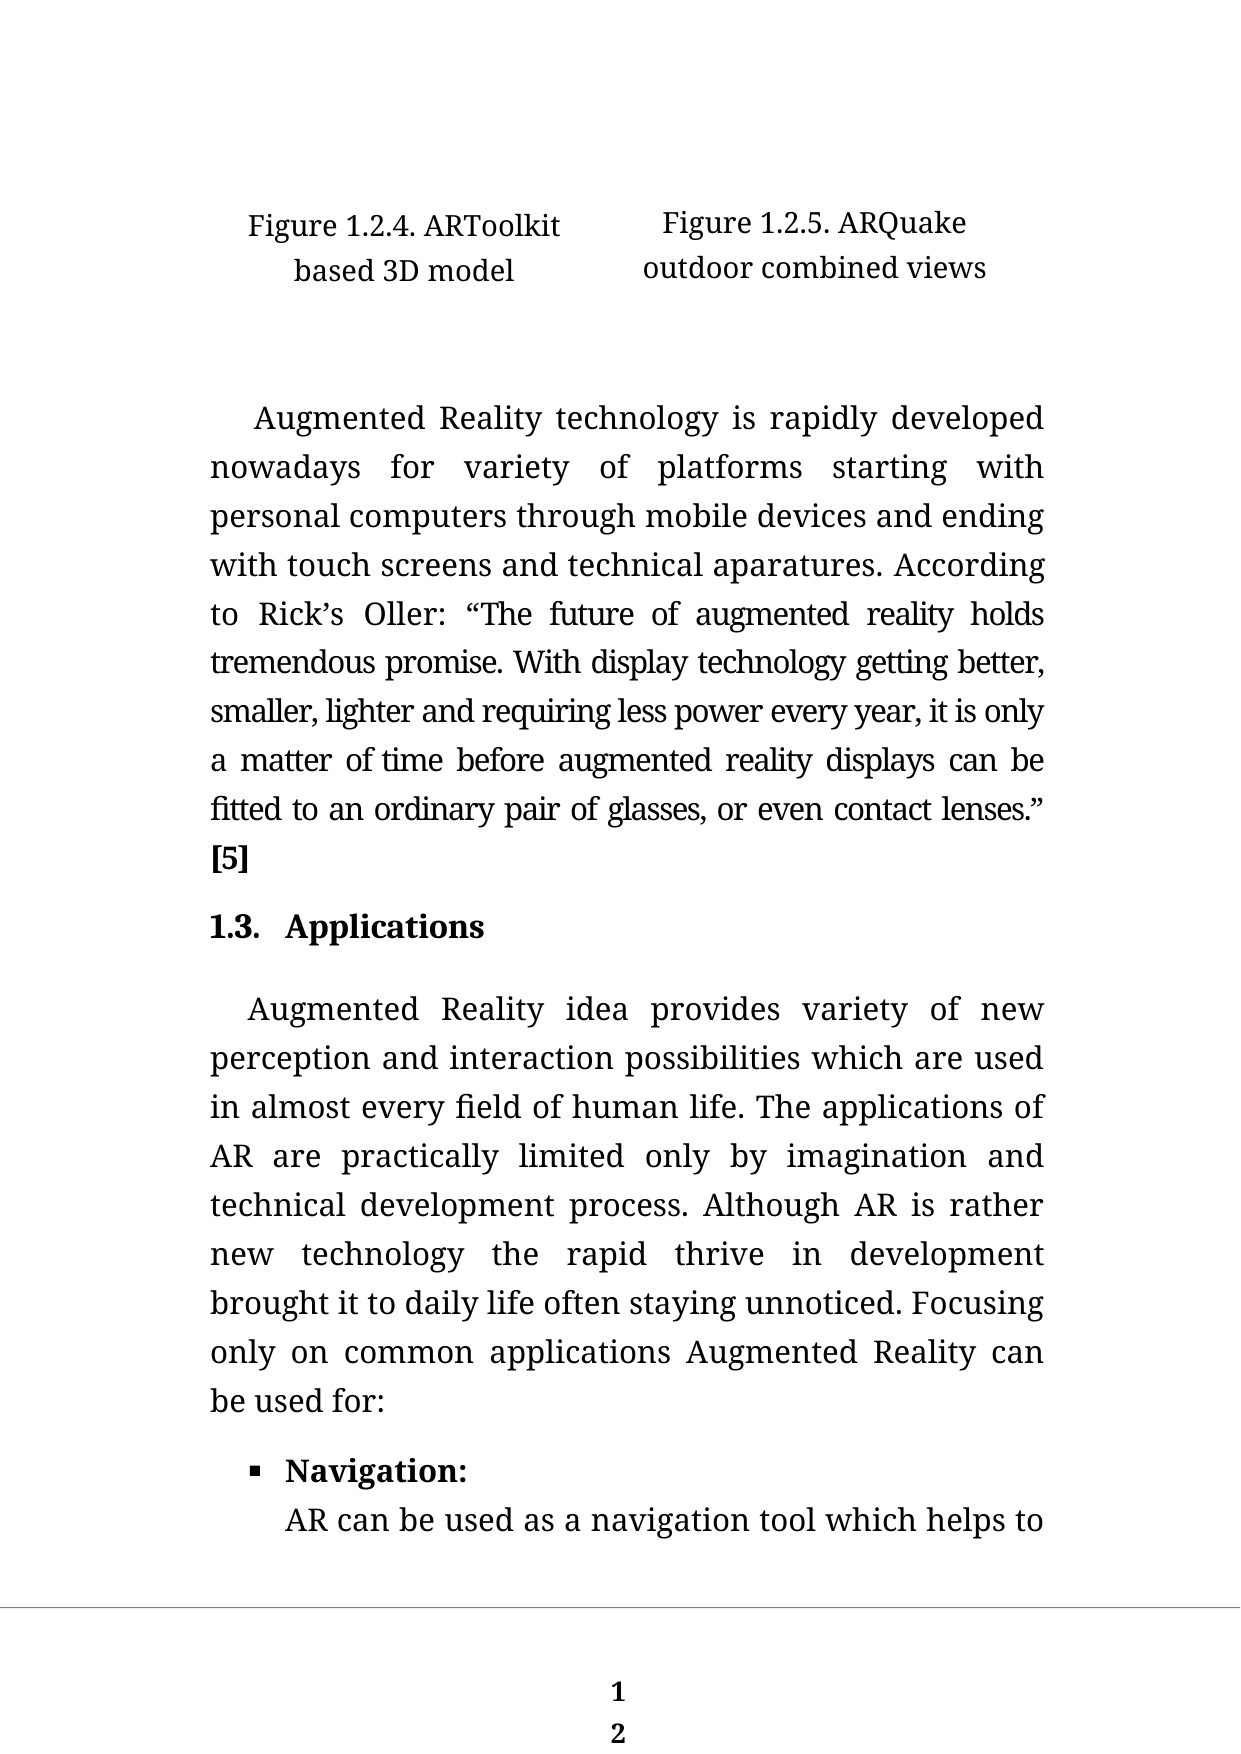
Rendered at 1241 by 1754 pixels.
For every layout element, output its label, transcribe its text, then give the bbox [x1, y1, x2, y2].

subtitle Applications [210, 906, 1045, 983]
text Augmented Reality idea provides variety of new perception and interaction possibilities which are used in almost every field of human life. The applications of AR are practically limited only by imagination and technical development process. Although AR is rather new technology the rapid thrive in development brought it to daily life often staying unnoticed. Focusing only on common applications Augmented Reality can be used for: [210, 987, 1045, 1421]
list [247, 1449, 1045, 1540]
text Augmented Reality technology is rapidly developed nowadays for variety of platforms starting with personal computers through mobile devices and ending with touch screens and technical aparatures. According to Rick’s Oller: “The future of augmented reality holds tremendous promise. With display technology getting better, smaller, lighter and requiring less power every year, it is only a matter of time before augmented reality displays can be fitted to an ordinary pair of glasses, or even contact lenses.” [5] [210, 319, 1045, 879]
